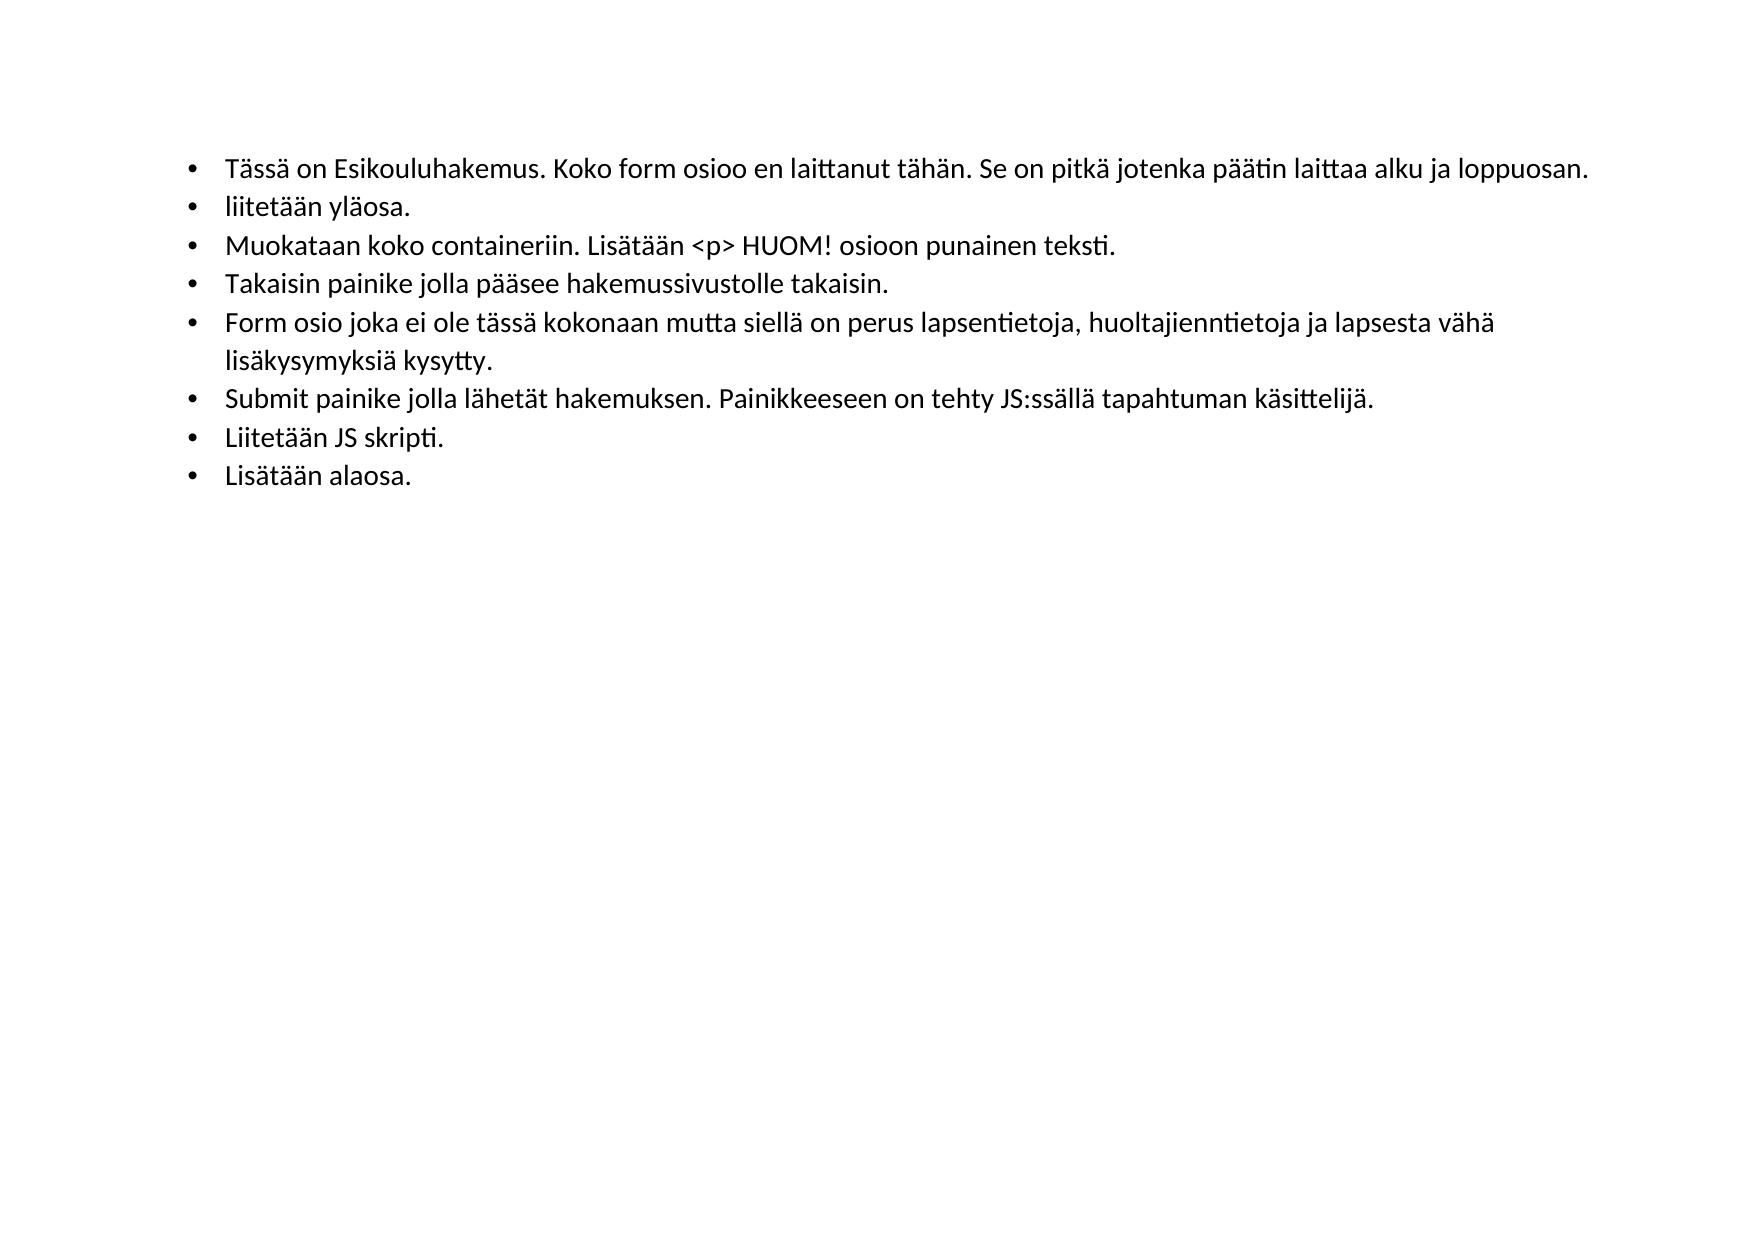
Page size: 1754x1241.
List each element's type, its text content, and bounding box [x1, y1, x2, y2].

list Tässä on Esikouluhakemus. Koko form osioo en laittanut tähän. Se on pitkä jotenka päätin laittaa alku ja loppuosan. [187, 150, 1604, 186]
list liitetään yläosa. [187, 188, 1604, 224]
list Takaisin painike jolla pääsee hakemussivustolle takaisin. [187, 265, 1604, 301]
list Lisätään alaosa. [187, 457, 1604, 493]
list Muokataan koko containeriin. Lisätään <p> HUOM! osioon punainen teksti. [187, 227, 1604, 262]
list Liitetään JS skripti. [187, 419, 1604, 455]
list Submit painike jolla lähetät hakemuksen. Painikkeeseen on tehty JS:ssällä tapahtuman käsittelijä. [187, 381, 1604, 416]
list Form osio joka ei ole tässä kokonaan mutta siellä on perus lapsentietoja, huoltajienntietoja ja lapsesta vähä lisäkysymyksiä kysytty. [187, 304, 1604, 378]
